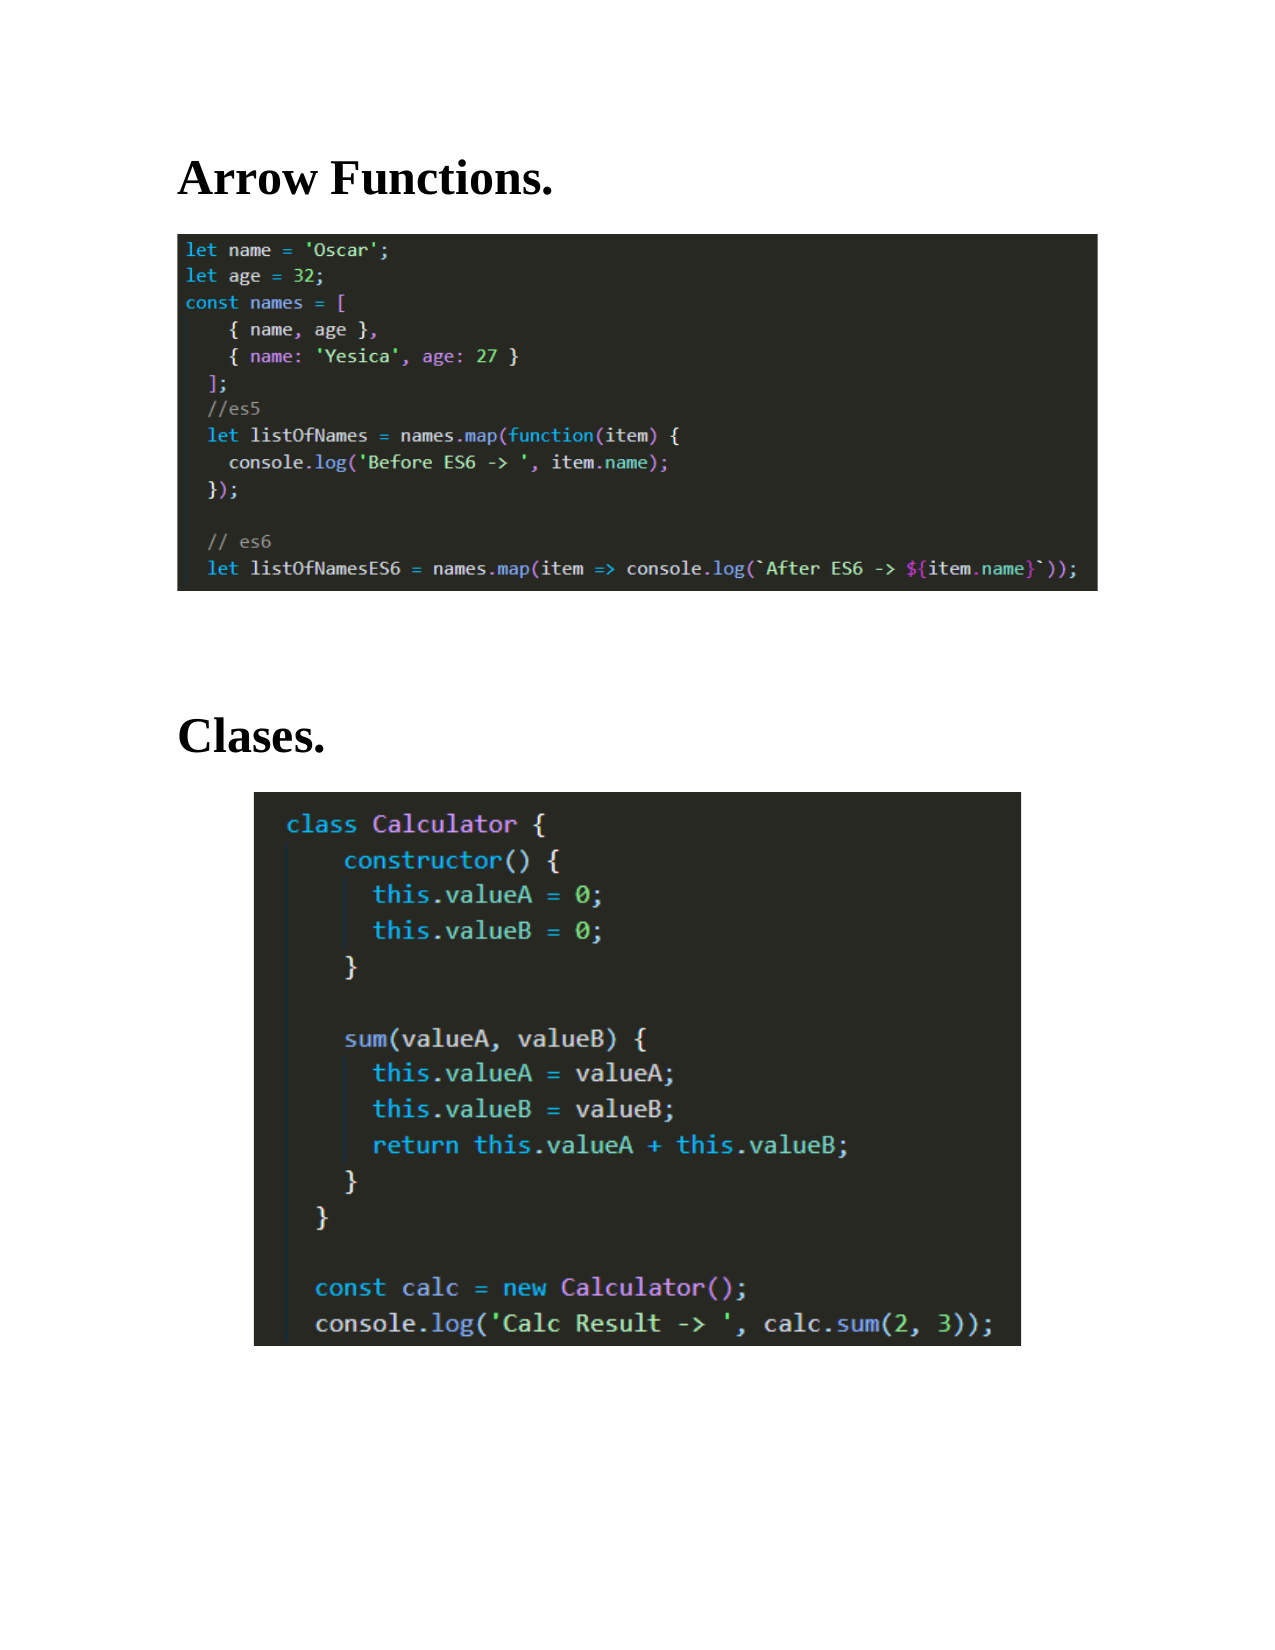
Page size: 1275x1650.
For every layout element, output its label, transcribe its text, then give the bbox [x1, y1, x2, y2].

picture [253, 792, 1022, 1346]
subtitle Arrow Functions. [177, 148, 1098, 205]
picture [177, 234, 1098, 591]
subtitle Clases. [177, 706, 1098, 764]
